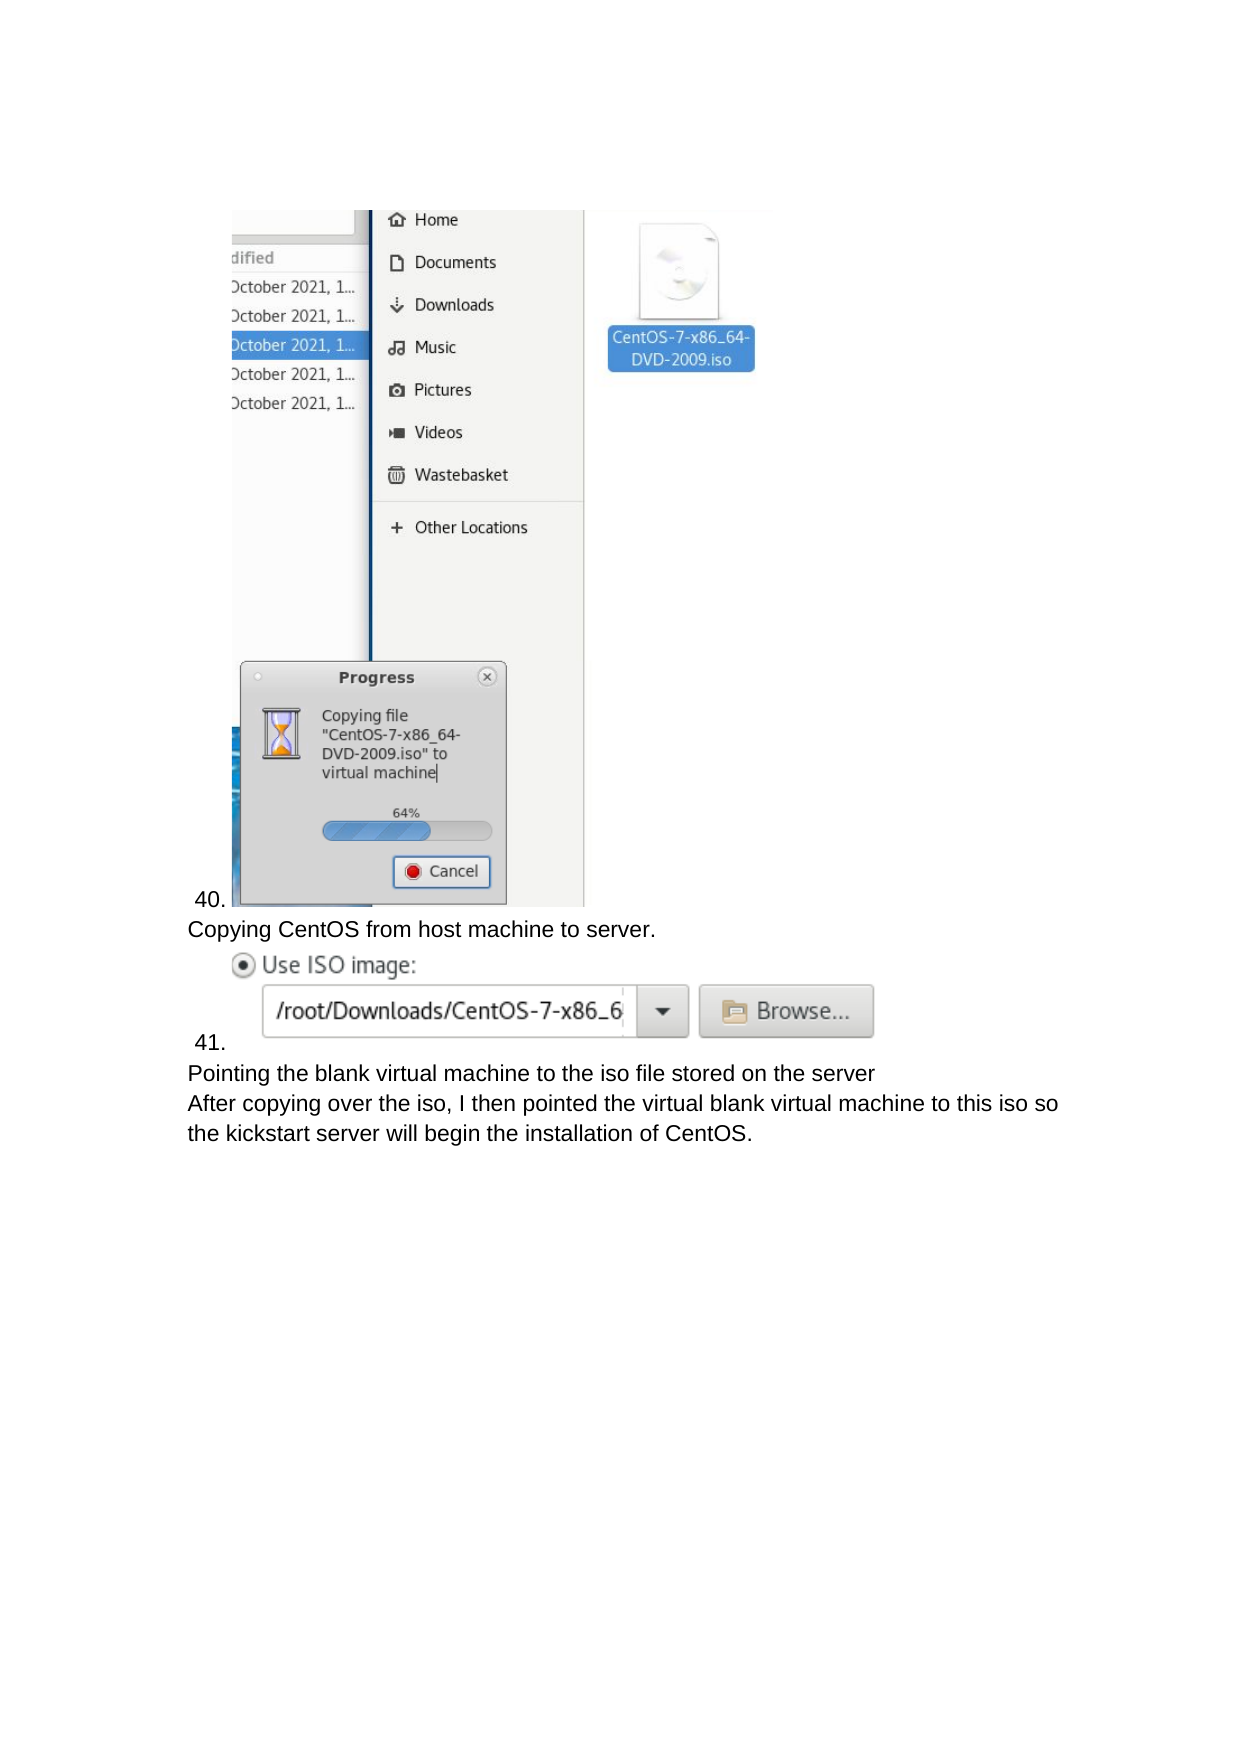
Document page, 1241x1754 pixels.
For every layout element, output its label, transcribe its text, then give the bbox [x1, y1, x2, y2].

picture [231, 946, 876, 1051]
text After copying over the iso, I then pointed the virtual blank virtual machine to this iso so the kickstart server will begin the installation of CentOS. [187, 1090, 1090, 1146]
picture [231, 210, 773, 907]
text Pointing the blank virtual machine to the iso file stored on the server [187, 1059, 1090, 1086]
text Copying CentOS from host machine to server. [187, 916, 1090, 942]
